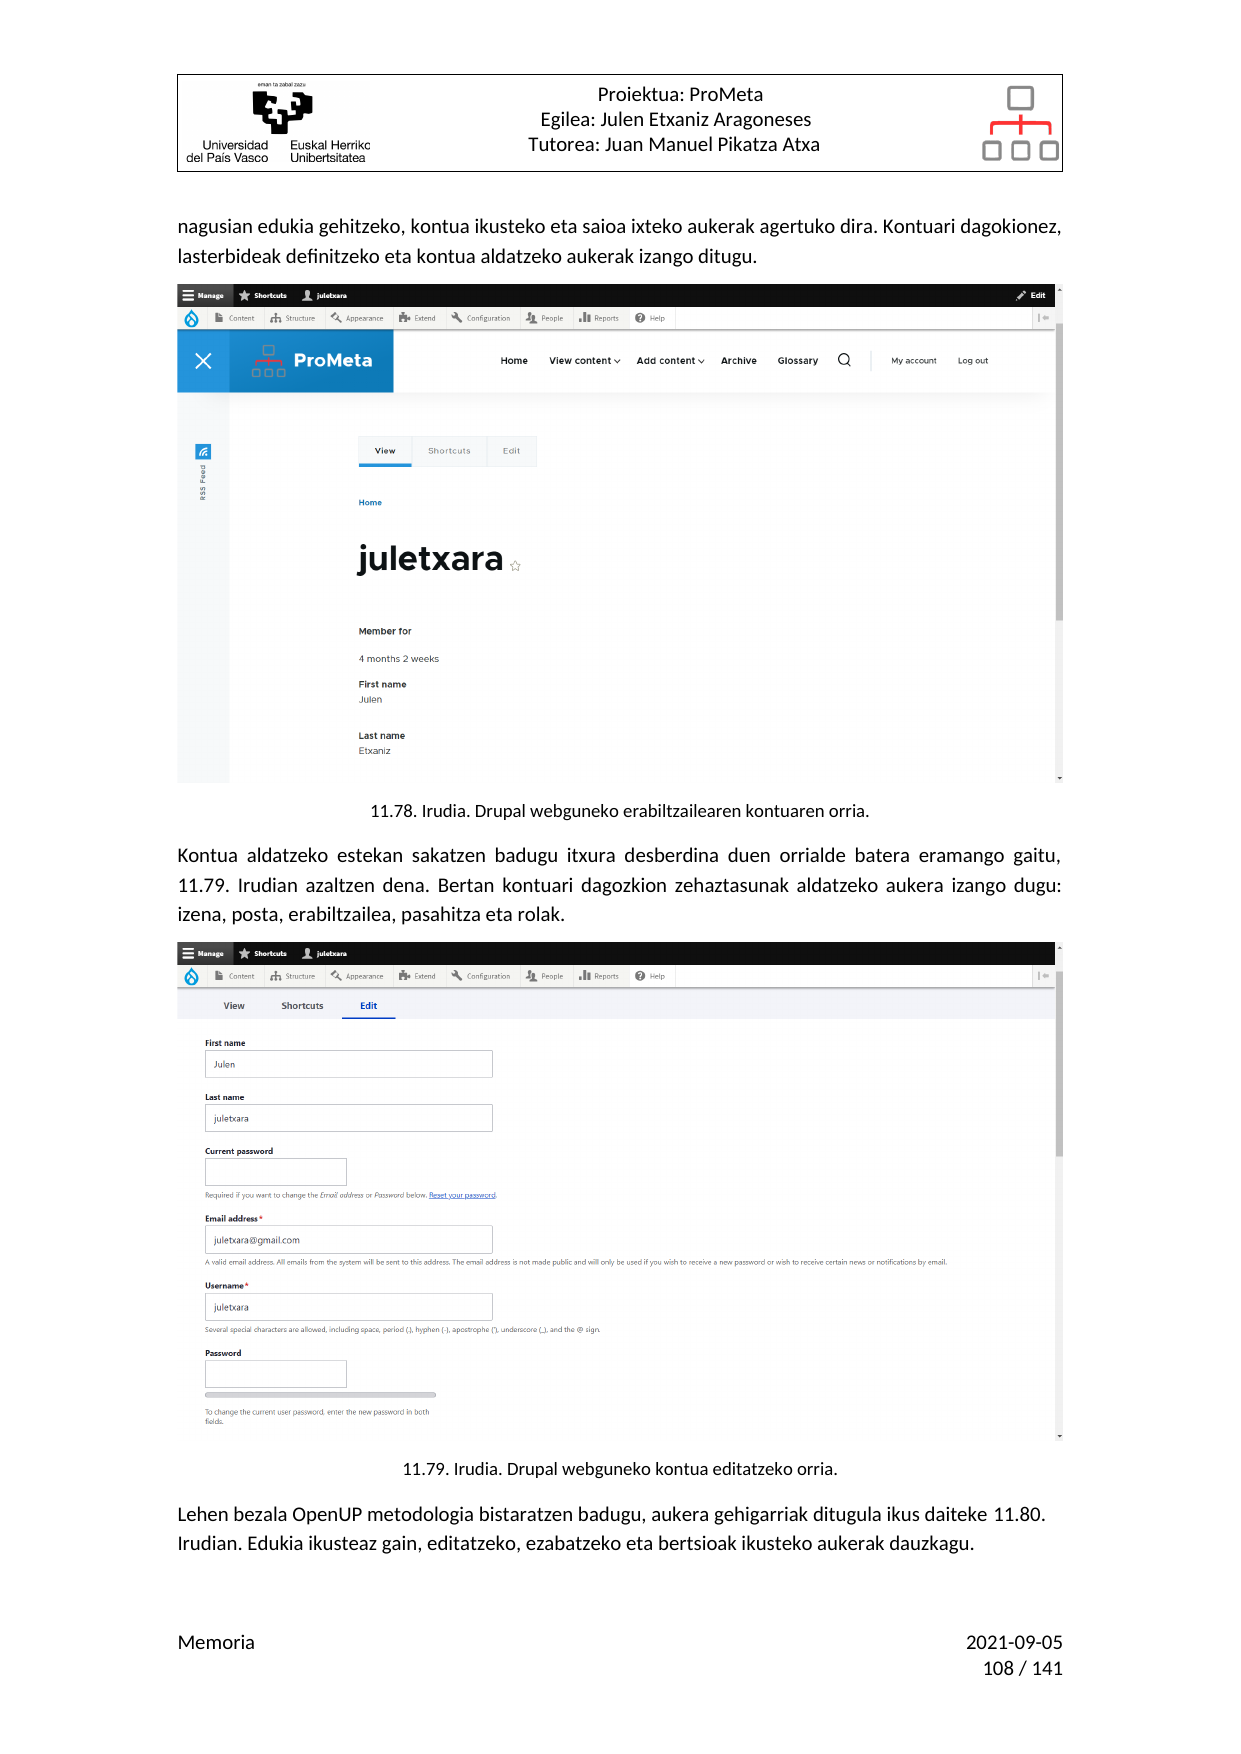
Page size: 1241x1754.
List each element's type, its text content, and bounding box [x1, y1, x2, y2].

picture [978, 80, 1060, 162]
picture [177, 284, 1063, 783]
picture [182, 81, 370, 162]
picture [177, 942, 1063, 1441]
